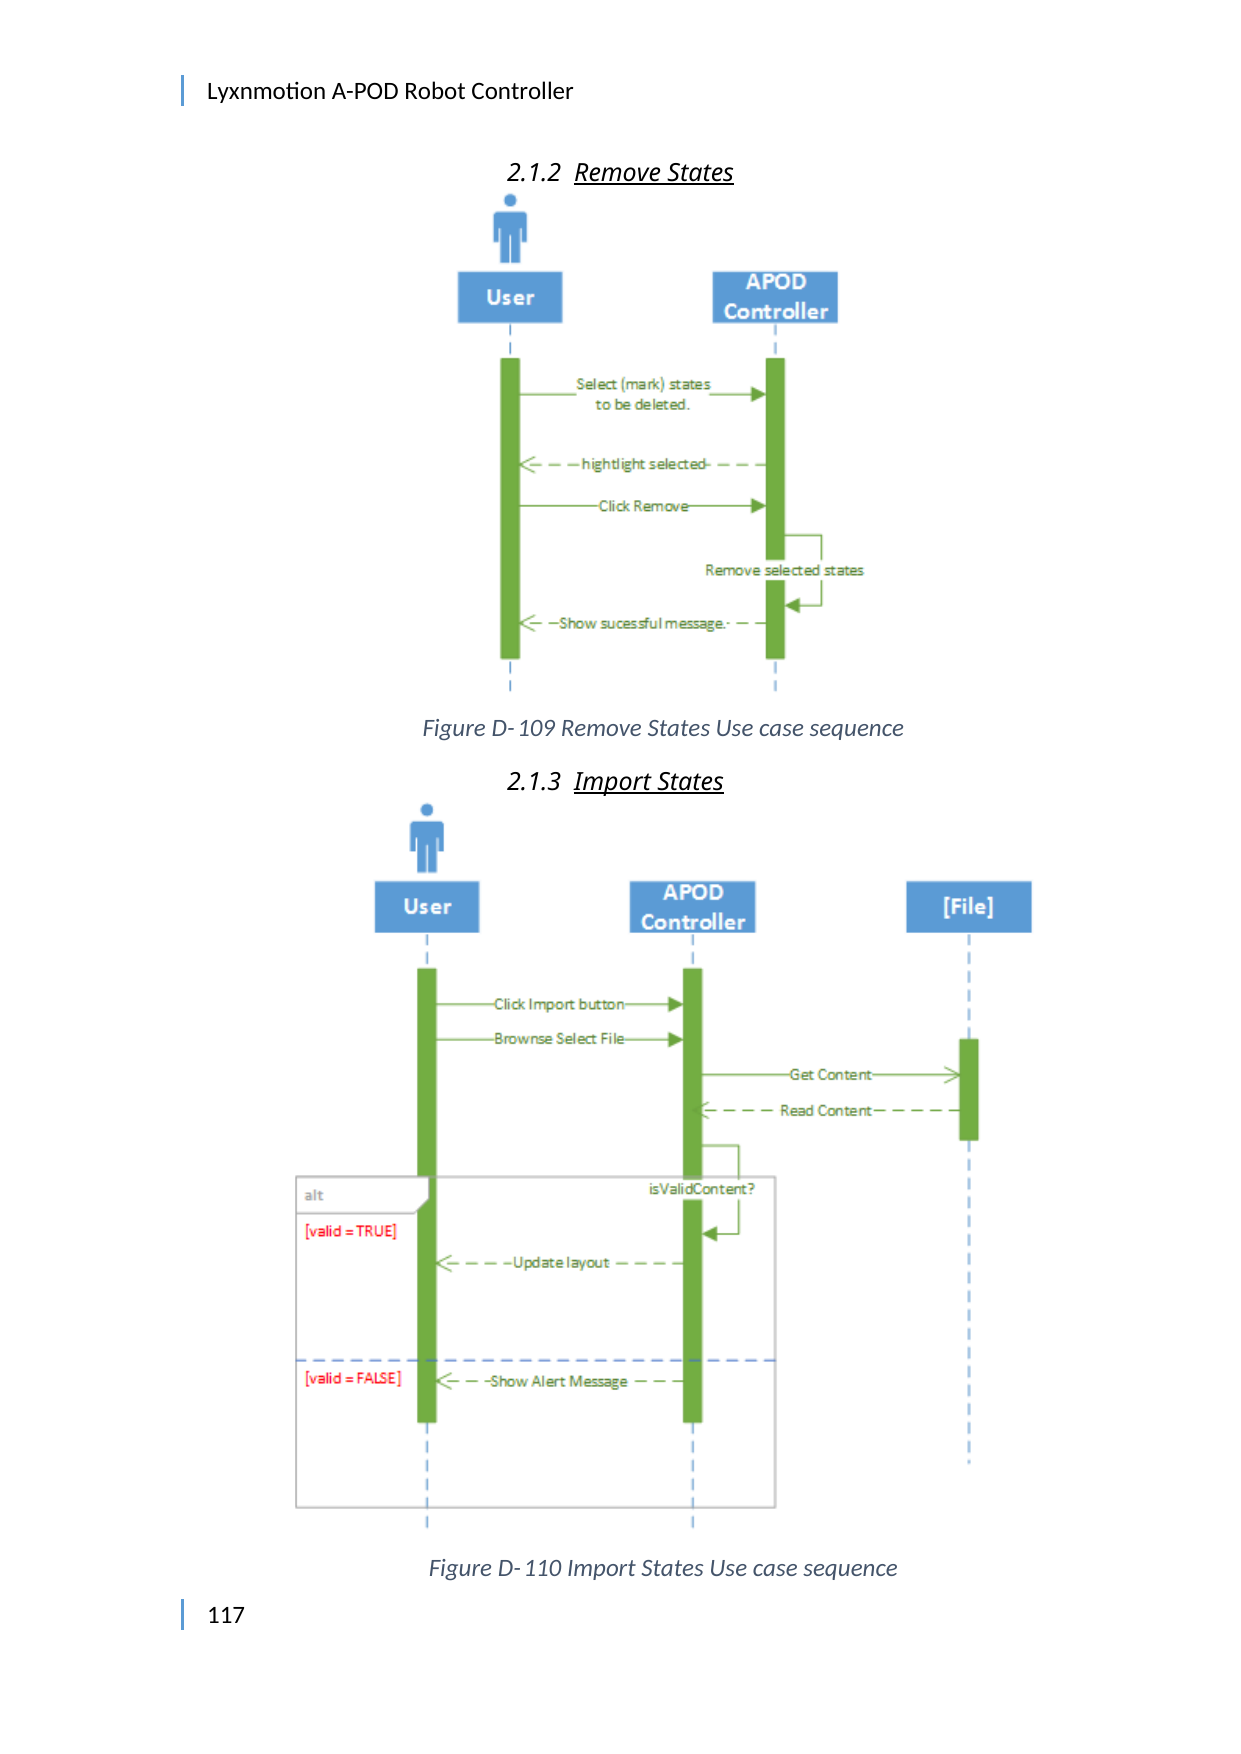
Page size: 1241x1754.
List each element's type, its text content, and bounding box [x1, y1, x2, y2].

picture [455, 191, 874, 693]
subtitle Import States [507, 763, 1122, 797]
picture [294, 800, 1035, 1534]
subtitle Remove States [507, 155, 1122, 189]
